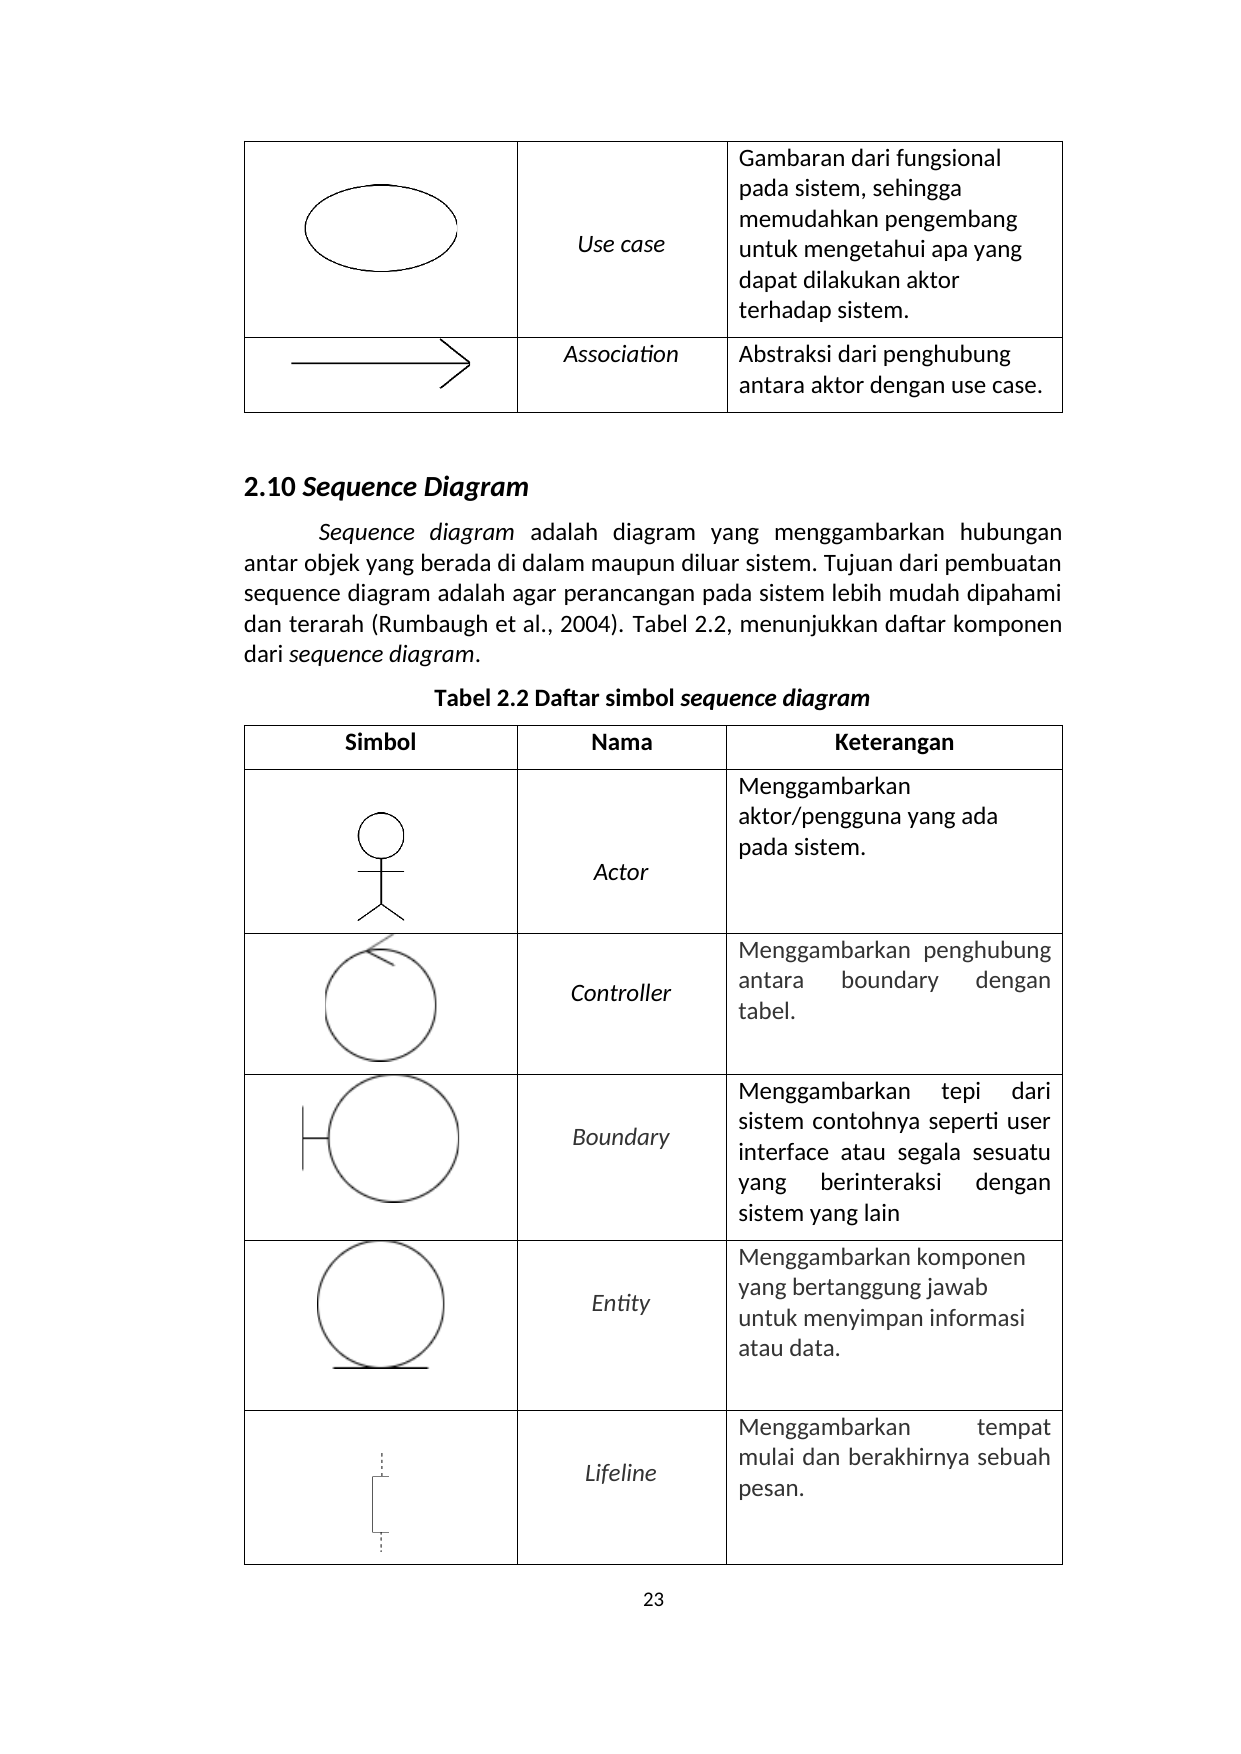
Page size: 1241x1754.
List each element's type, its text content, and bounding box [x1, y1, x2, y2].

table_cell [245, 934, 517, 1074]
table_cell Boundary [518, 1075, 726, 1240]
table_cell [245, 1075, 517, 1240]
table_cell Menggambarkan tepi dari sistem contohnya seperti user interface atau segala sesuatu yang berinteraksi dengan sistem yang lain [727, 1075, 1062, 1240]
table_cell [245, 770, 517, 933]
picture [357, 812, 405, 921]
table_cell Gambaran dari fungsional pada sistem, sehingga memudahkan pengembang untuk mengetahui apa yang dapat dilakukan aktor terhadap sistem. [728, 142, 1062, 337]
table_header Keterangan [727, 726, 1062, 769]
table_cell [245, 1241, 517, 1410]
table_cell [245, 142, 517, 337]
table_cell Use case [518, 142, 727, 337]
table_header Nama [518, 726, 726, 769]
subtitle Sequence Diagram [244, 468, 1063, 504]
table_cell [245, 338, 517, 412]
picture [325, 934, 437, 1062]
table_cell Controller [518, 934, 726, 1074]
table_cell [245, 1411, 517, 1564]
table_header Simbol [245, 726, 517, 769]
table_cell Menggambarkan penghubung antara boundary dengan tabel. [727, 934, 1062, 1074]
text Sequence diagram adalah diagram yang menggambarkan hubungan antar objek yang berada di dalam maupun diluar sistem. Tujuan dari pembuatan sequence diagram adalah agar perancangan pada sistem lebih mudah dipahami dan terarah (Rumbaugh et al., 2004). Tabel 2.2, menunjukkan daftar komponen dari sequence diagram. [244, 517, 1063, 669]
picture [304, 184, 458, 272]
table_cell Lifeline [518, 1411, 726, 1564]
picture [372, 1453, 389, 1552]
table_cell Abstraksi dari penghubung antara aktor dengan use case. [728, 338, 1062, 412]
picture [291, 338, 471, 389]
table_cell Menggambarkan aktor/pengguna yang ada pada sistem. [727, 770, 1062, 933]
table_cell Actor [518, 770, 726, 933]
picture [302, 1075, 460, 1203]
picture [317, 1241, 445, 1369]
table_cell Association [518, 338, 727, 412]
table_cell Menggambarkan tempat mulai dan berakhirnya sebuah pesan. [727, 1411, 1062, 1564]
table_cell Entity [518, 1241, 726, 1410]
text Tabel 2.2 Daftar simbol sequence diagram [244, 682, 1063, 712]
table_cell Menggambarkan komponen yang bertanggung jawab untuk menyimpan informasi atau data. [727, 1241, 1062, 1410]
